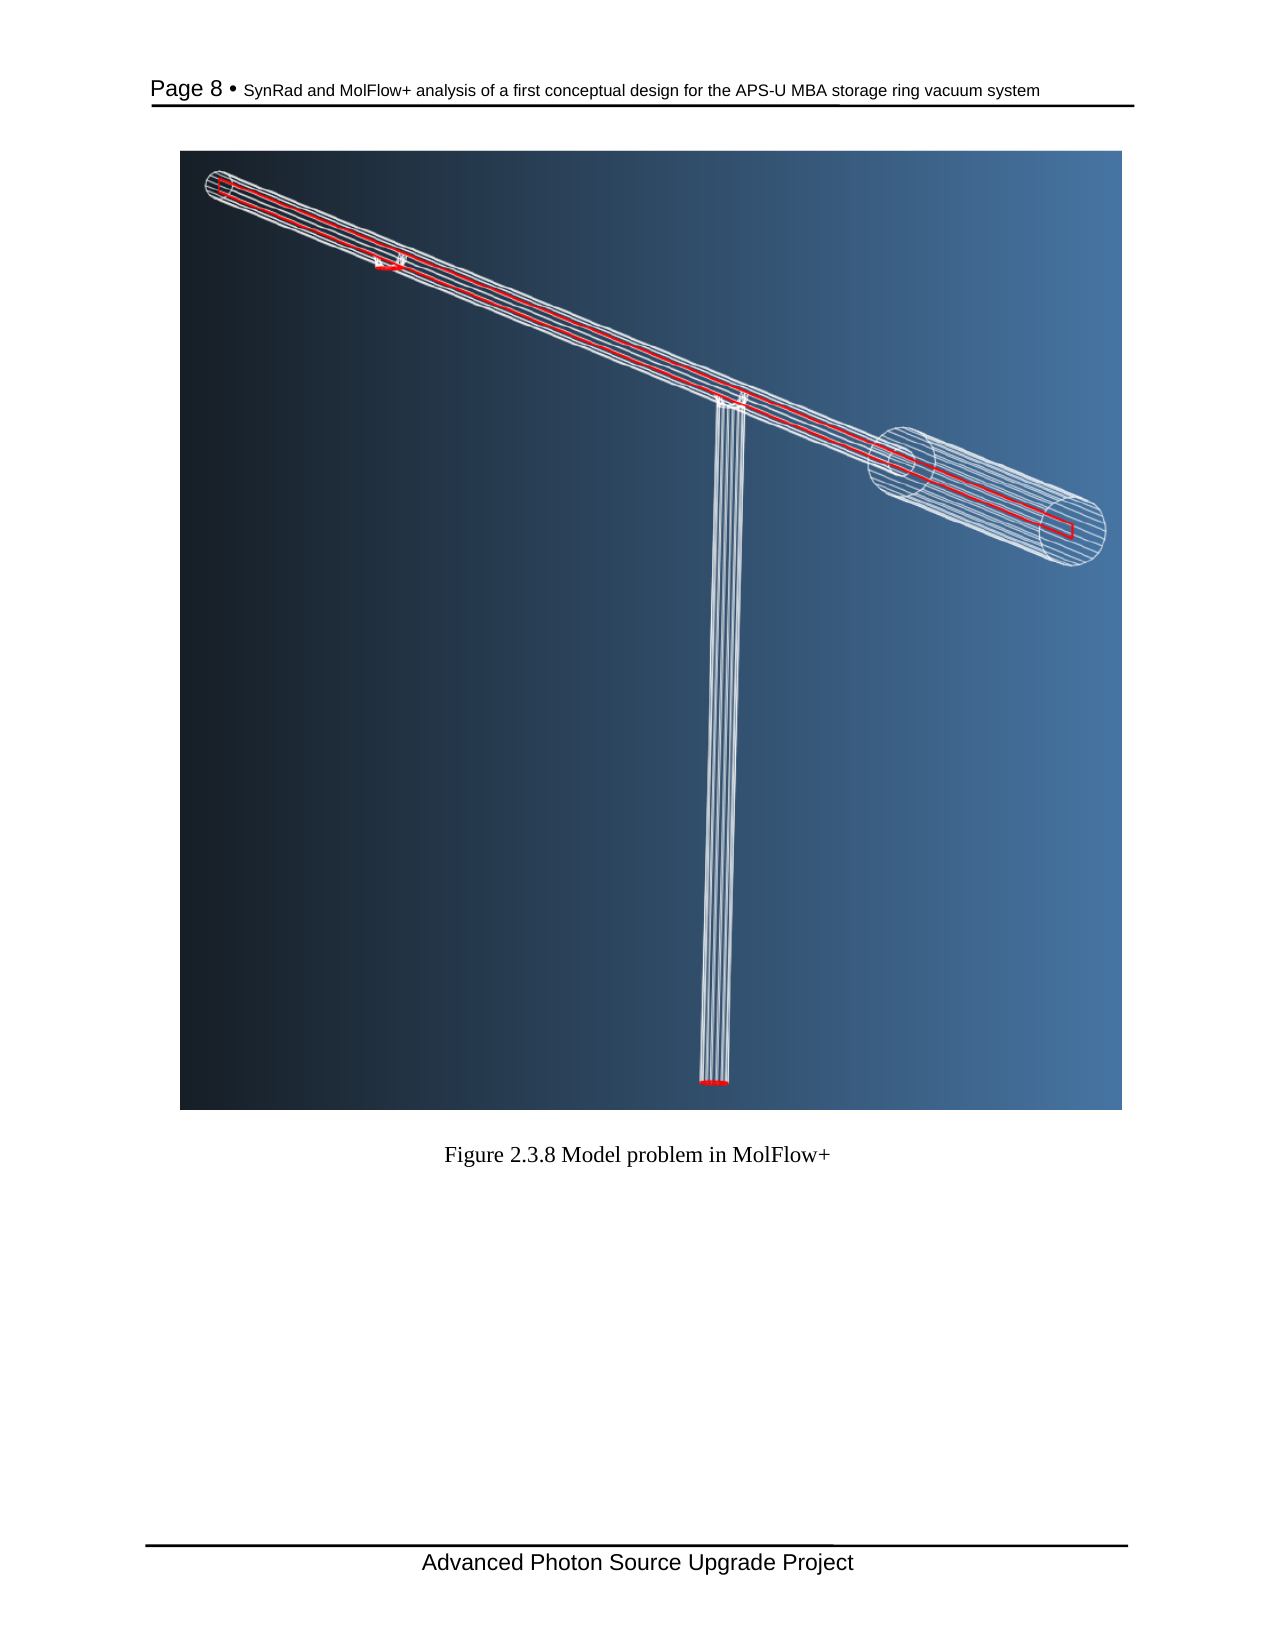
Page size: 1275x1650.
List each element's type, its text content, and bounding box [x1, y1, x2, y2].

picture [180, 151, 1122, 1110]
